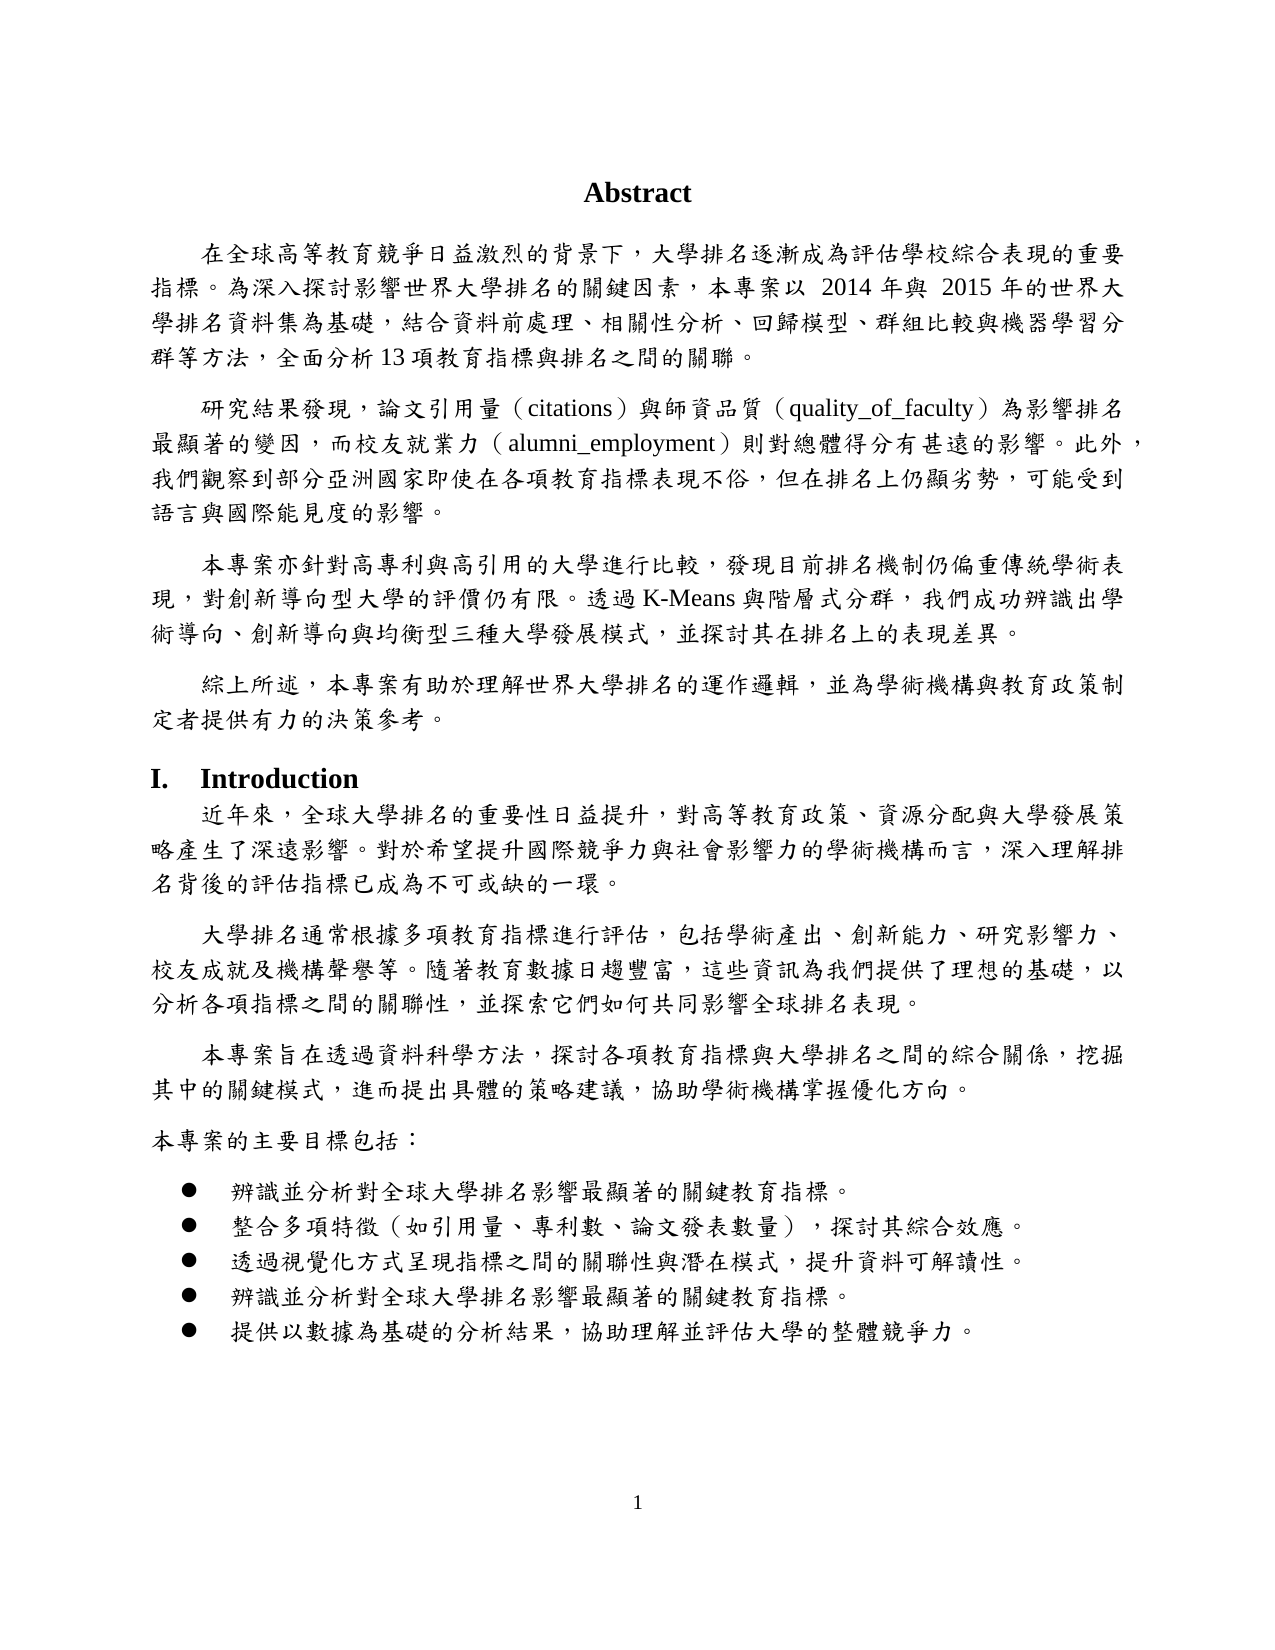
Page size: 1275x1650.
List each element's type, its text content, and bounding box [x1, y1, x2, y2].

text 在全球高等教育競爭日益激烈的背景下，大學排名逐漸成為評估學校綜合表現的重要指標。為深入探討影響世界大學排名的關鍵因素，本專案以 2014 年與 2015 年的世界大學排名資料集為基礎，結合資料前處理、相關性分析、回歸模型、群組比較與機器學習分群等方法，全面分析13項教育指標與排名之間的關聯。 [150, 236, 1125, 370]
text 近年來，全球大學排名的重要性日益提升，對高等教育政策、資源分配與大學發展策略產生了深遠影響。對於希望提升國際競爭力與社會影響力的學術機構而言，深入理解排名背後的評估指標已成為不可或缺的一環。 [150, 798, 1125, 897]
list 辨識並分析對全球大學排名影響最顯著的關鍵教育指標。 [179, 1279, 1125, 1310]
text 綜上所述，本專案有助於理解世界大學排名的運作邏輯，並為學術機構與教育政策制定者提供有力的決策參考。 [150, 667, 1125, 732]
text 本專案的主要目標包括： [150, 1123, 1125, 1153]
subtitle Introduction [150, 761, 1125, 795]
list 辨識並分析對全球大學排名影響最顯著的關鍵教育指標。 [179, 1174, 1125, 1205]
text 本專案旨在透過資料科學方法，探討各項教育指標與大學排名之間的綜合關係，挖掘其中的關鍵模式，進而提出具體的策略建議，協助學術機構掌握優化方向。 [150, 1038, 1125, 1102]
subtitle Abstract [150, 175, 1125, 208]
text 本專案亦針對高專利與高引用的大學進行比較，發現目前排名機制仍偏重傳統學術表現，對創新導向型大學的評價仍有限。透過K-Means與階層式分群，我們成功辨識出學術導向、創新導向與均衡型三種大學發展模式，並探討其在排名上的表現差異。 [150, 547, 1125, 646]
text 研究結果發現，論文引用量（citations）與師資品質（quality_of_faculty）為影響排名最顯著的變因，而校友就業力（alumni_employment）則對總體得分有甚遠的影響。此外，我們觀察到部分亞洲國家即使在各項教育指標表現不俗，但在排名上仍顯劣勢，可能受到語言與國際能見度的影響。 [150, 392, 1125, 526]
list 提供以數據為基礎的分析結果，協助理解並評估大學的整體競爭力。 [179, 1314, 1125, 1344]
list 透過視覺化方式呈現指標之間的關聯性與潛在模式，提升資料可解讀性。 [179, 1244, 1125, 1275]
text 大學排名通常根據多項教育指標進行評估，包括學術產出、創新能力、研究影響力、校友成就及機構聲譽等。隨著教育數據日趨豐富，這些資訊為我們提供了理想的基礎，以分析各項指標之間的關聯性，並探索它們如何共同影響全球排名表現。 [150, 918, 1125, 1017]
list 整合多項特徵（如引用量、專利數、論文發表數量），探討其綜合效應。 [179, 1209, 1125, 1240]
